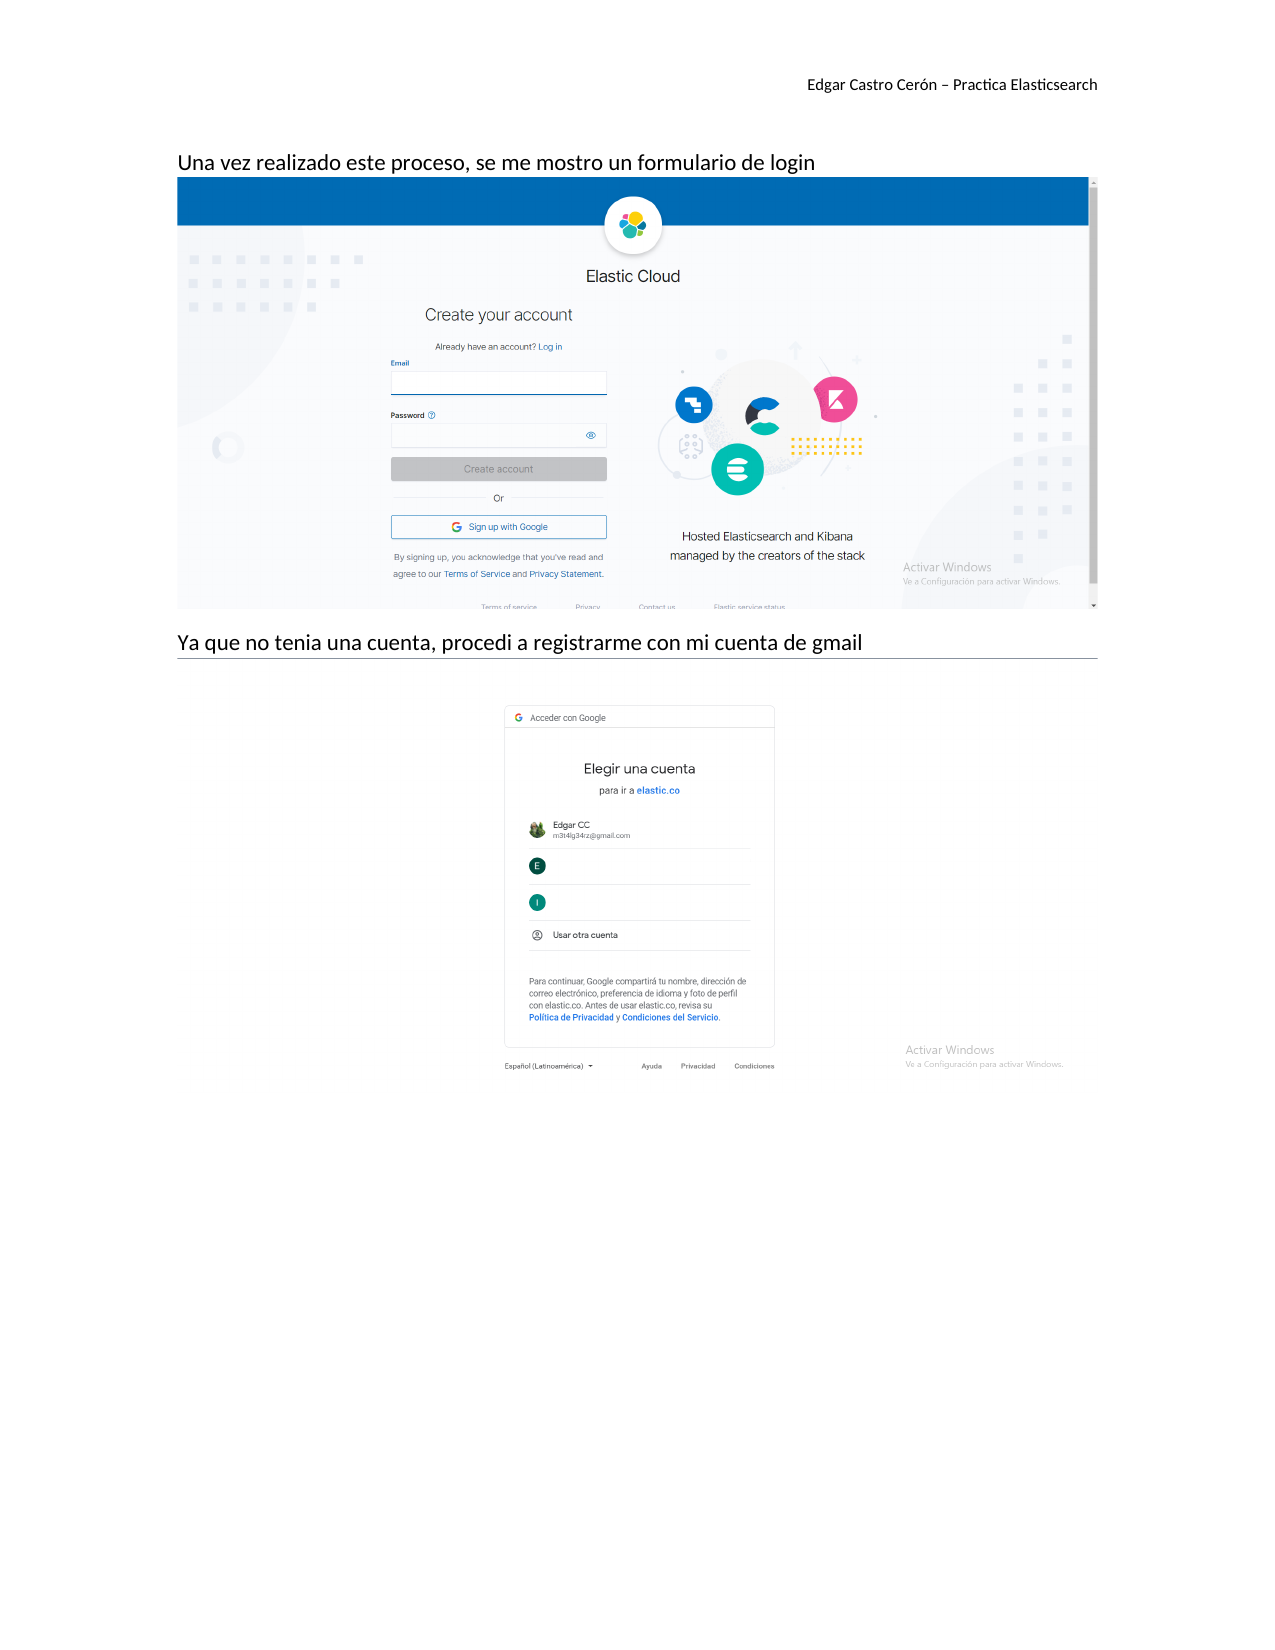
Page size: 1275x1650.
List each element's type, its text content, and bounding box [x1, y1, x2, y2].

picture [177, 177, 1098, 609]
text Una vez realizado este proceso, se me mostro un formulario de login [177, 148, 1098, 177]
picture [177, 658, 1098, 1093]
text Ya que no tenia una cuenta, procedi a registrarme con mi cuenta de gmail [177, 628, 1098, 658]
